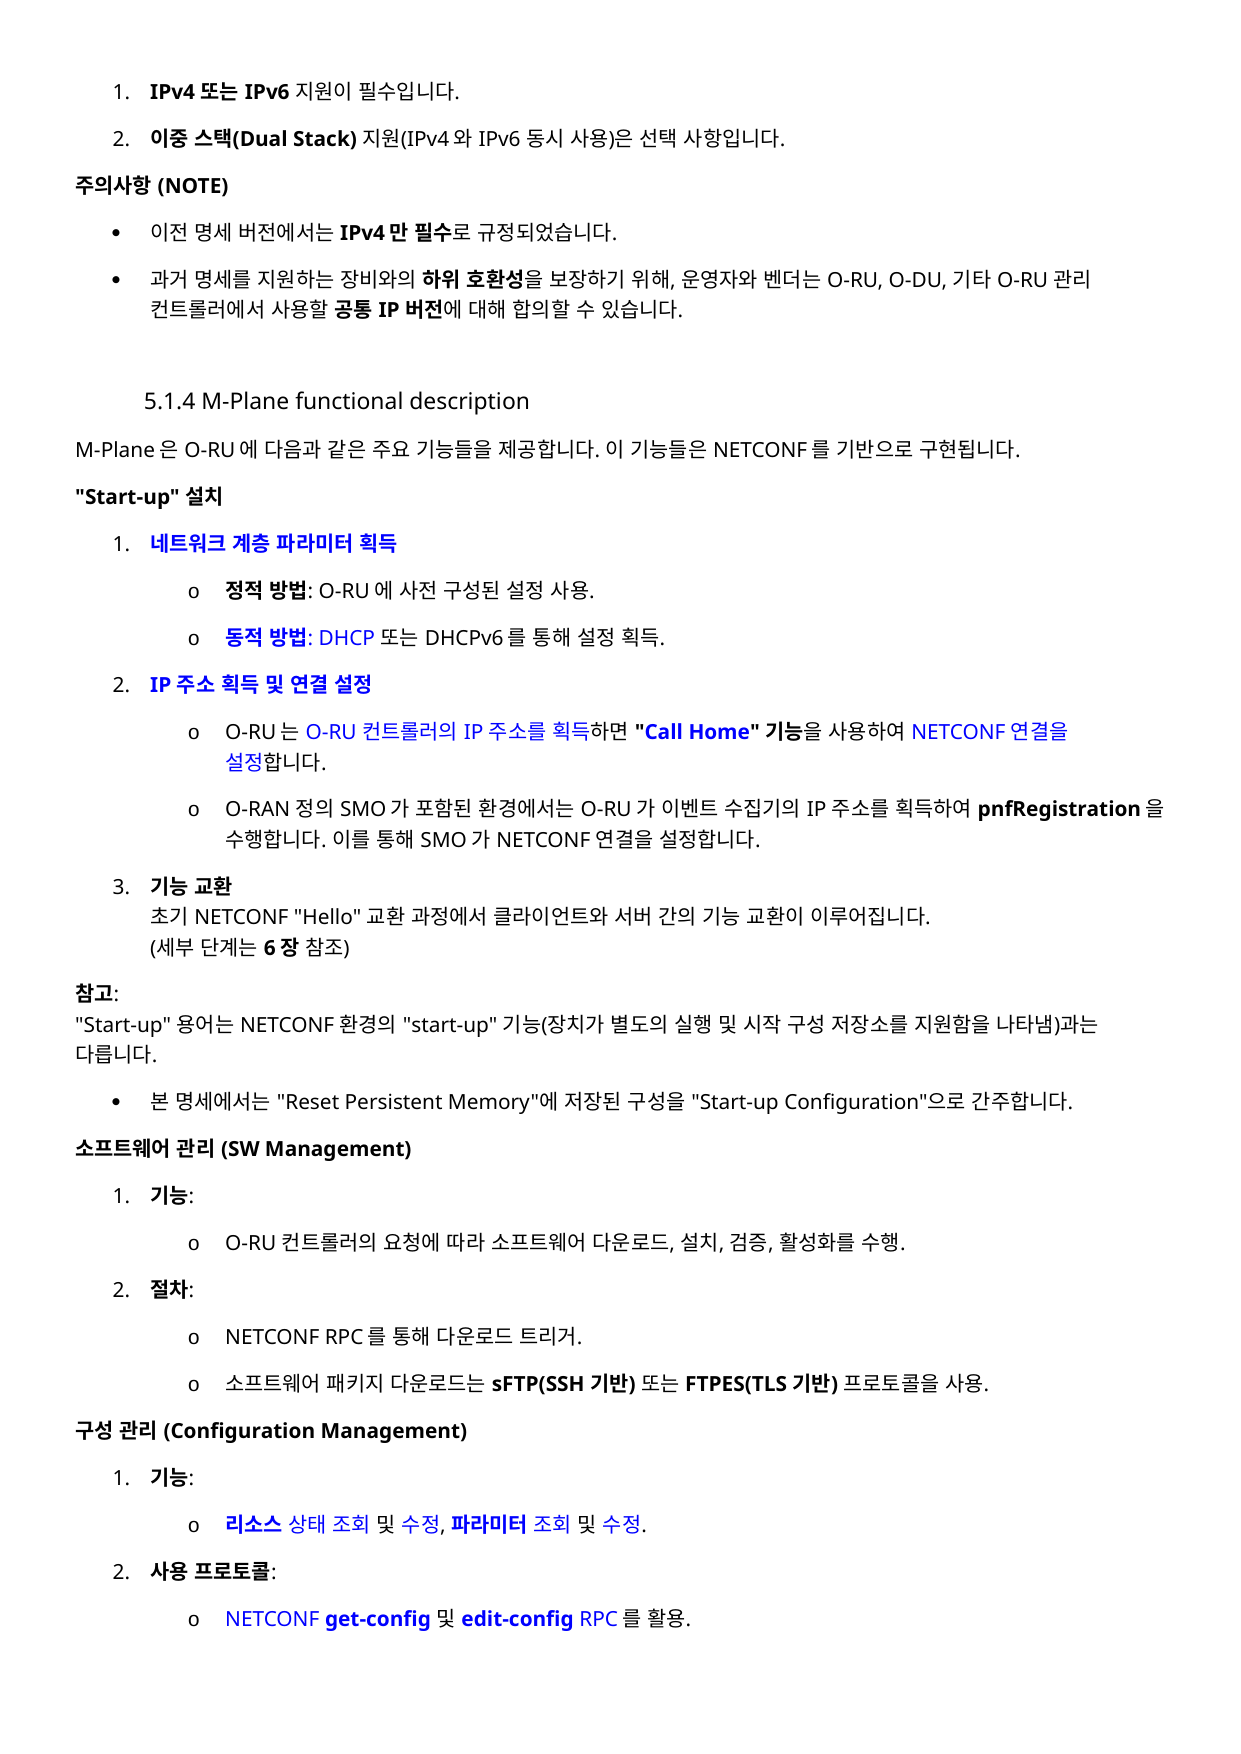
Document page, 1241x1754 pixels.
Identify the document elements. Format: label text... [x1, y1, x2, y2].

list NETCONF RPC를 통해 다운로드 트리거. [187, 1320, 1165, 1351]
list O-RU는 O-RU 컨트롤러의 IP 주소를 획득하면 "Call Home" 기능을 사용하여 NETCONF 연결을 설정합니다. [187, 715, 1165, 776]
text 참고: "Start-up" 용어는 NETCONF 환경의 "start-up" 기능(장치가 별도의 실행 및 시작 구성 저장소를 지원함을 나타냄)과는 다릅니다. [75, 978, 1165, 1069]
list 동적 방법: DHCP 또는 DHCPv6를 통해 설정 획득. [187, 621, 1165, 652]
list IPv4 또는 IPv6 지원이 필수입니다. [112, 75, 1165, 105]
list 이전 명세 버전에서는 IPv4만 필수로 규정되었습니다. [112, 216, 1165, 246]
text 구성 관리 (Configuration Management) [75, 1414, 1165, 1445]
list 기능: [112, 1461, 1165, 1492]
list 절차: [112, 1273, 1165, 1304]
list 네트워크 계층 파라미터 획득 [112, 527, 1165, 557]
list 이중 스택(Dual Stack) 지원(IPv4와 IPv6 동시 사용)은 선택 사항입니다. [112, 122, 1165, 152]
list 정적 방법: O-RU에 사전 구성된 설정 사용. [187, 574, 1165, 604]
text M-Plane은 O-RU에 다음과 같은 주요 기능들을 제공합니다. 이 기능들은 NETCONF를 기반으로 구현됩니다. [75, 433, 1165, 463]
list IP 주소 획득 및 연결 설정 [112, 668, 1165, 699]
list 과거 명세를 지원하는 장비와의 하위 호환성을 보장하기 위해, 운영자와 벤더는 O-RU, O-DU, 기타 O-RU 관리 컨트롤러에서 사용할 공통 IP 버전에 대해 합의할 수 있습니다. [112, 263, 1165, 323]
text 소프트웨어 관리 (SW Management) [75, 1132, 1165, 1163]
list 기능: [112, 1179, 1165, 1209]
list O-RU 컨트롤러의 요청에 따라 소프트웨어 다운로드, 설치, 검증, 활성화를 수행. [187, 1226, 1165, 1257]
list 사용 프로토콜: [112, 1556, 1165, 1586]
list 본 명세에서는 "Reset Persistent Memory"에 저장된 구성을 "Start-up Configuration"으로 간주합니다. [112, 1085, 1165, 1116]
list 리소스 상태 조회 및 수정, 파라미터 조회 및 수정. [187, 1508, 1165, 1539]
text "Start-up" 설치 [75, 480, 1165, 511]
list 소프트웨어 패키지 다운로드는 sFTP(SSH 기반) 또는 FTPES(TLS 기반) 프로토콜을 사용. [187, 1367, 1165, 1398]
list O-RAN 정의 SMO가 포함된 환경에서는 O-RU가 이벤트 수집기의 IP 주소를 획득하여 pnfRegistration을 수행합니다. 이를 통해 SMO가 NETCONF 연결을 설정합니다. [187, 793, 1165, 853]
list NETCONF get-config 및 edit-config RPC를 활용. [187, 1602, 1165, 1633]
text 주의사항 (NOTE) [75, 169, 1165, 199]
subtitle 5.1.4 M-Plane functional description [144, 385, 1165, 417]
list 기능 교환 초기 NETCONF "Hello" 교환 과정에서 클라이언트와 서버 간의 기능 교환이 이루어집니다. (세부 단계는 6장 참조) [112, 870, 1165, 961]
